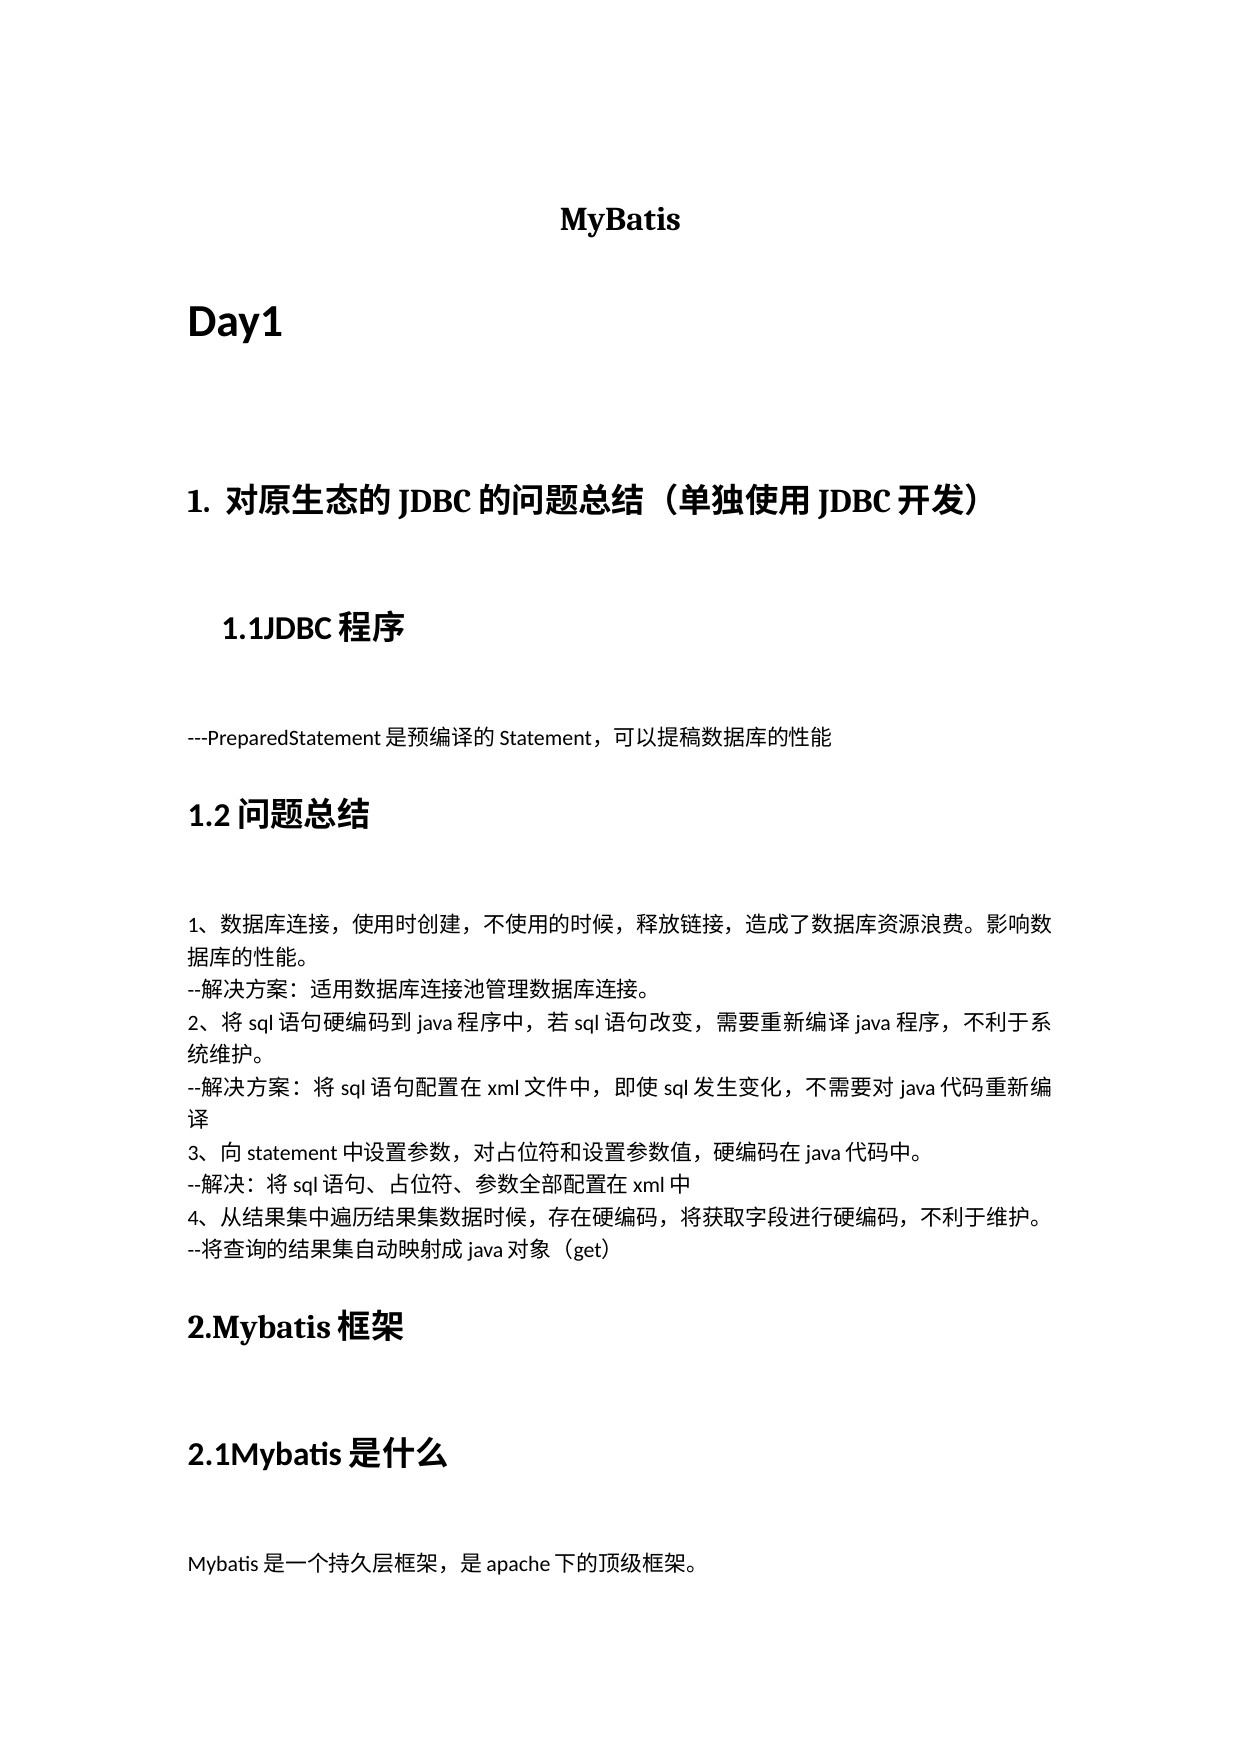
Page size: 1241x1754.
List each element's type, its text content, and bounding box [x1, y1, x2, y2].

text --解决方案：将sql语句配置在xml文件中，即使sql发生变化，不需要对java代码重新编译 [187, 1069, 1053, 1134]
subtitle 2.Mybatis框架 [187, 1291, 1053, 1356]
subtitle Day1 [187, 287, 1053, 352]
text --将查询的结果集自动映射成java对象（get） [187, 1232, 1053, 1264]
text 1、数据库连接，使用时创建，不使用的时候，释放链接，造成了数据库资源浪费。影响数据库的性能。 [187, 907, 1053, 972]
text 4、从结果集中遍历结果集数据时候，存在硬编码，将获取字段进行硬编码，不利于维护。 [187, 1199, 1053, 1232]
subtitle 1.2问题总结 [187, 779, 1053, 844]
text --解决：将sql语句、占位符、参数全部配置在xml中 [187, 1167, 1053, 1199]
text ---PreparedStatement是预编译的Statement，可以提稿数据库的性能 [187, 720, 1053, 752]
text 3、向statement中设置参数，对占位符和设置参数值，硬编码在java代码中。 [187, 1134, 1053, 1167]
text --解决方案：适用数据库连接池管理数据库连接。 [187, 972, 1053, 1004]
text Mybatis是一个持久层框架，是apache下的顶级框架。 [187, 1546, 1053, 1578]
subtitle 2.1Mybatis是什么 [187, 1418, 1053, 1483]
text 2、将sql语句硬编码到java程序中，若sql语句改变，需要重新编译java程序，不利于系统维护。 [187, 1004, 1053, 1069]
subtitle 1.1JDBC程序 [187, 593, 1053, 658]
subtitle 对原生态的JDBC的问题总结（单独使用JDBC开发） [187, 466, 1053, 531]
title MyBatis [187, 187, 1053, 252]
